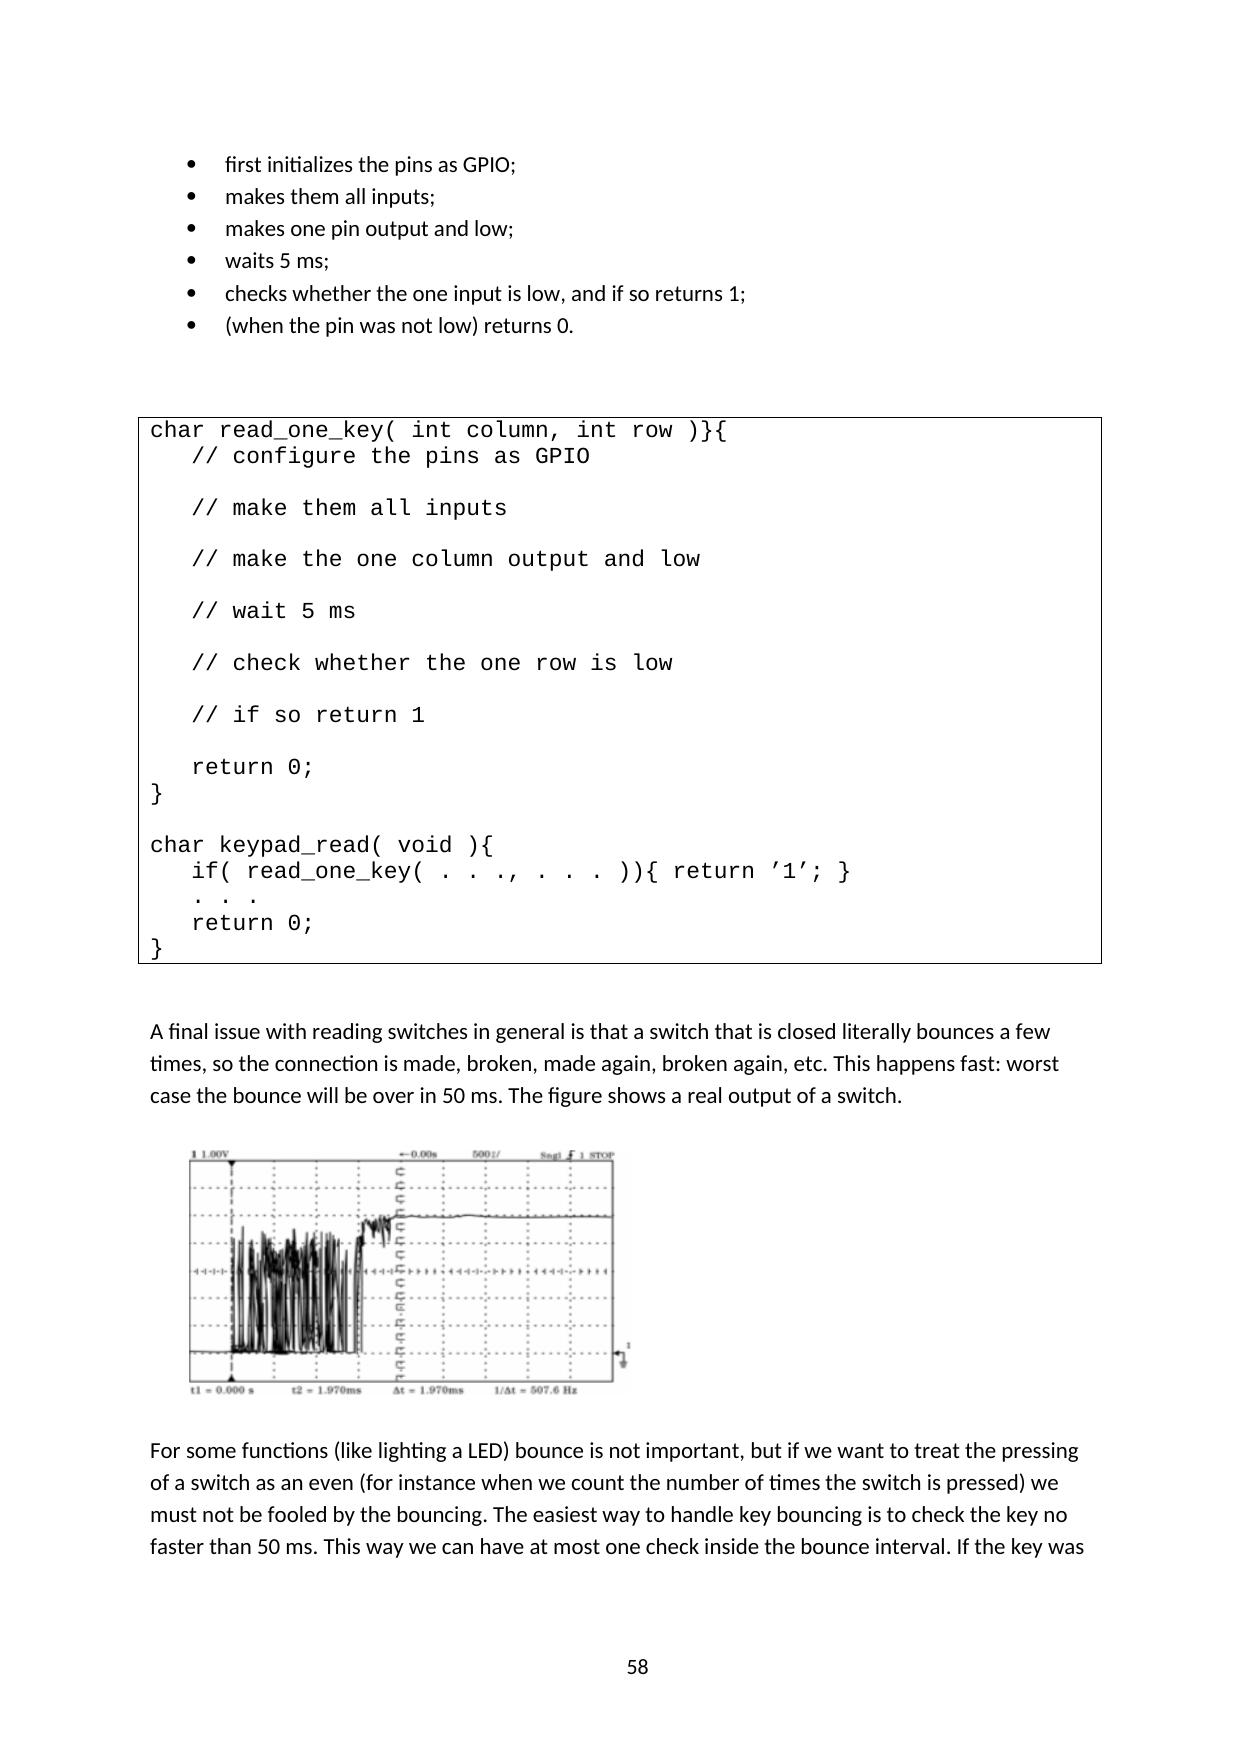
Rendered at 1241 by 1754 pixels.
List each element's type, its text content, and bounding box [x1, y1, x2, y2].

list checks whether the one input is low, and if so returns 1; [187, 279, 1090, 307]
table_header char read_one_key( int column, int row )}{ // configure the pins as GPIO // make them all inputs // make the one column output and low // wait 5 ms // check whether the one row is low // if so return 1 return 0; } char keypad_read( void ){ if( read_one_key( . . ., . . . )){ return ’1’; } . . . return 0; } [139, 418, 1101, 963]
list makes them all inputs; [187, 182, 1090, 210]
list (when the pin was not low) returns 0. [187, 311, 1090, 339]
list makes one pin output and low; [187, 214, 1090, 242]
picture [150, 1134, 653, 1411]
text A final issue with reading switches in general is that a switch that is closed literally bounces a few times, so the connection is made, broken, made again, broken again, etc. This happens fast: worst case the bounce will be over in 50 ms. The figure shows a real output of a switch. [150, 1017, 1090, 1109]
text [150, 1436, 1090, 1560]
list waits 5 ms; [187, 247, 1090, 274]
list first initializes the pins as GPIO; [187, 150, 1090, 178]
